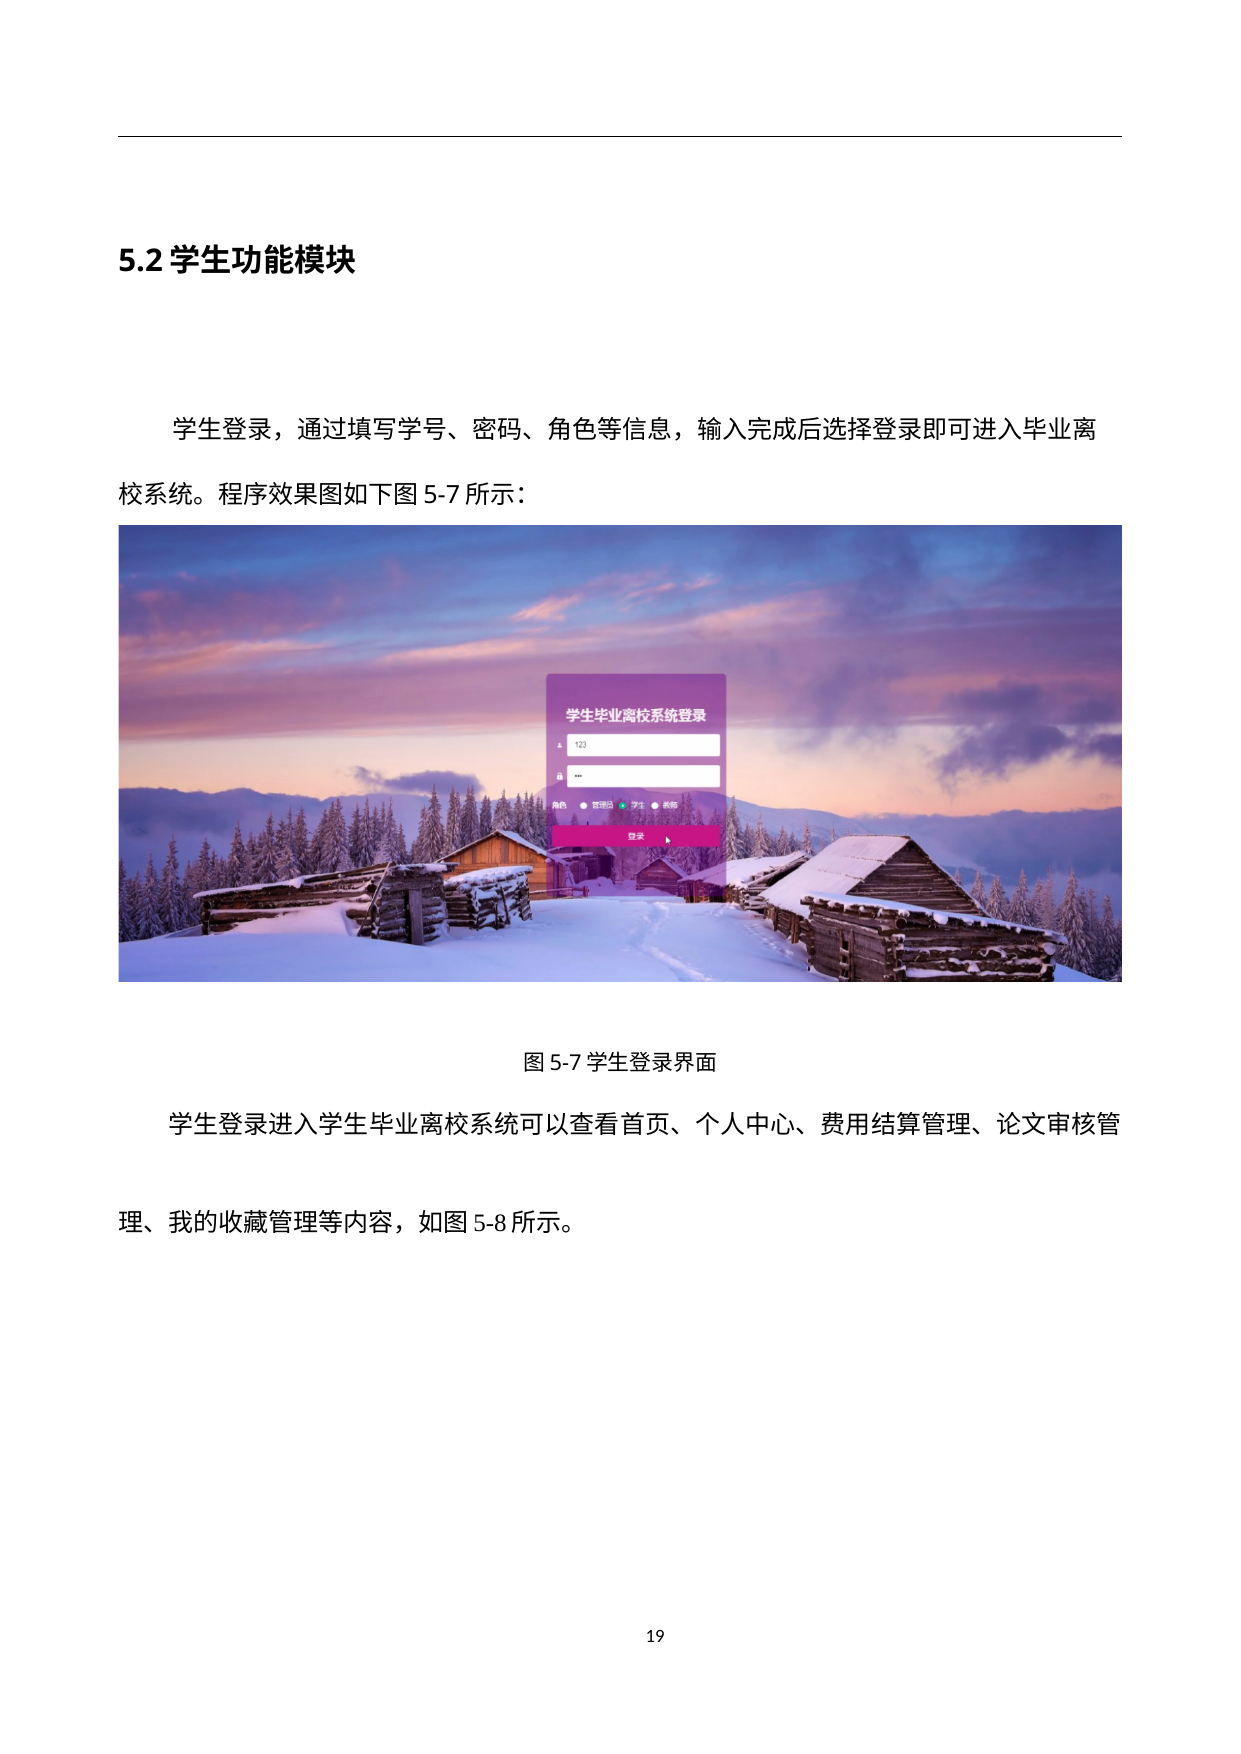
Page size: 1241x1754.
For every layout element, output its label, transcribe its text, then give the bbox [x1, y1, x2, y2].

text 学生登录，通过填写学号、密码、角色等信息，输入完成后选择登录即可进入毕业离校系统。程序效果图如下图5-7所示： [118, 395, 1122, 525]
text 5.2学生功能模块 [118, 226, 1122, 291]
text 学生登录进入学生毕业离校系统可以查看首页、个人中心、费用结算管理、论文审核管理、我的收藏管理等内容，如图5-8所示。 [118, 1090, 1122, 1253]
picture [118, 525, 1122, 982]
text 图5-7学生登录界面 [118, 1045, 1122, 1078]
